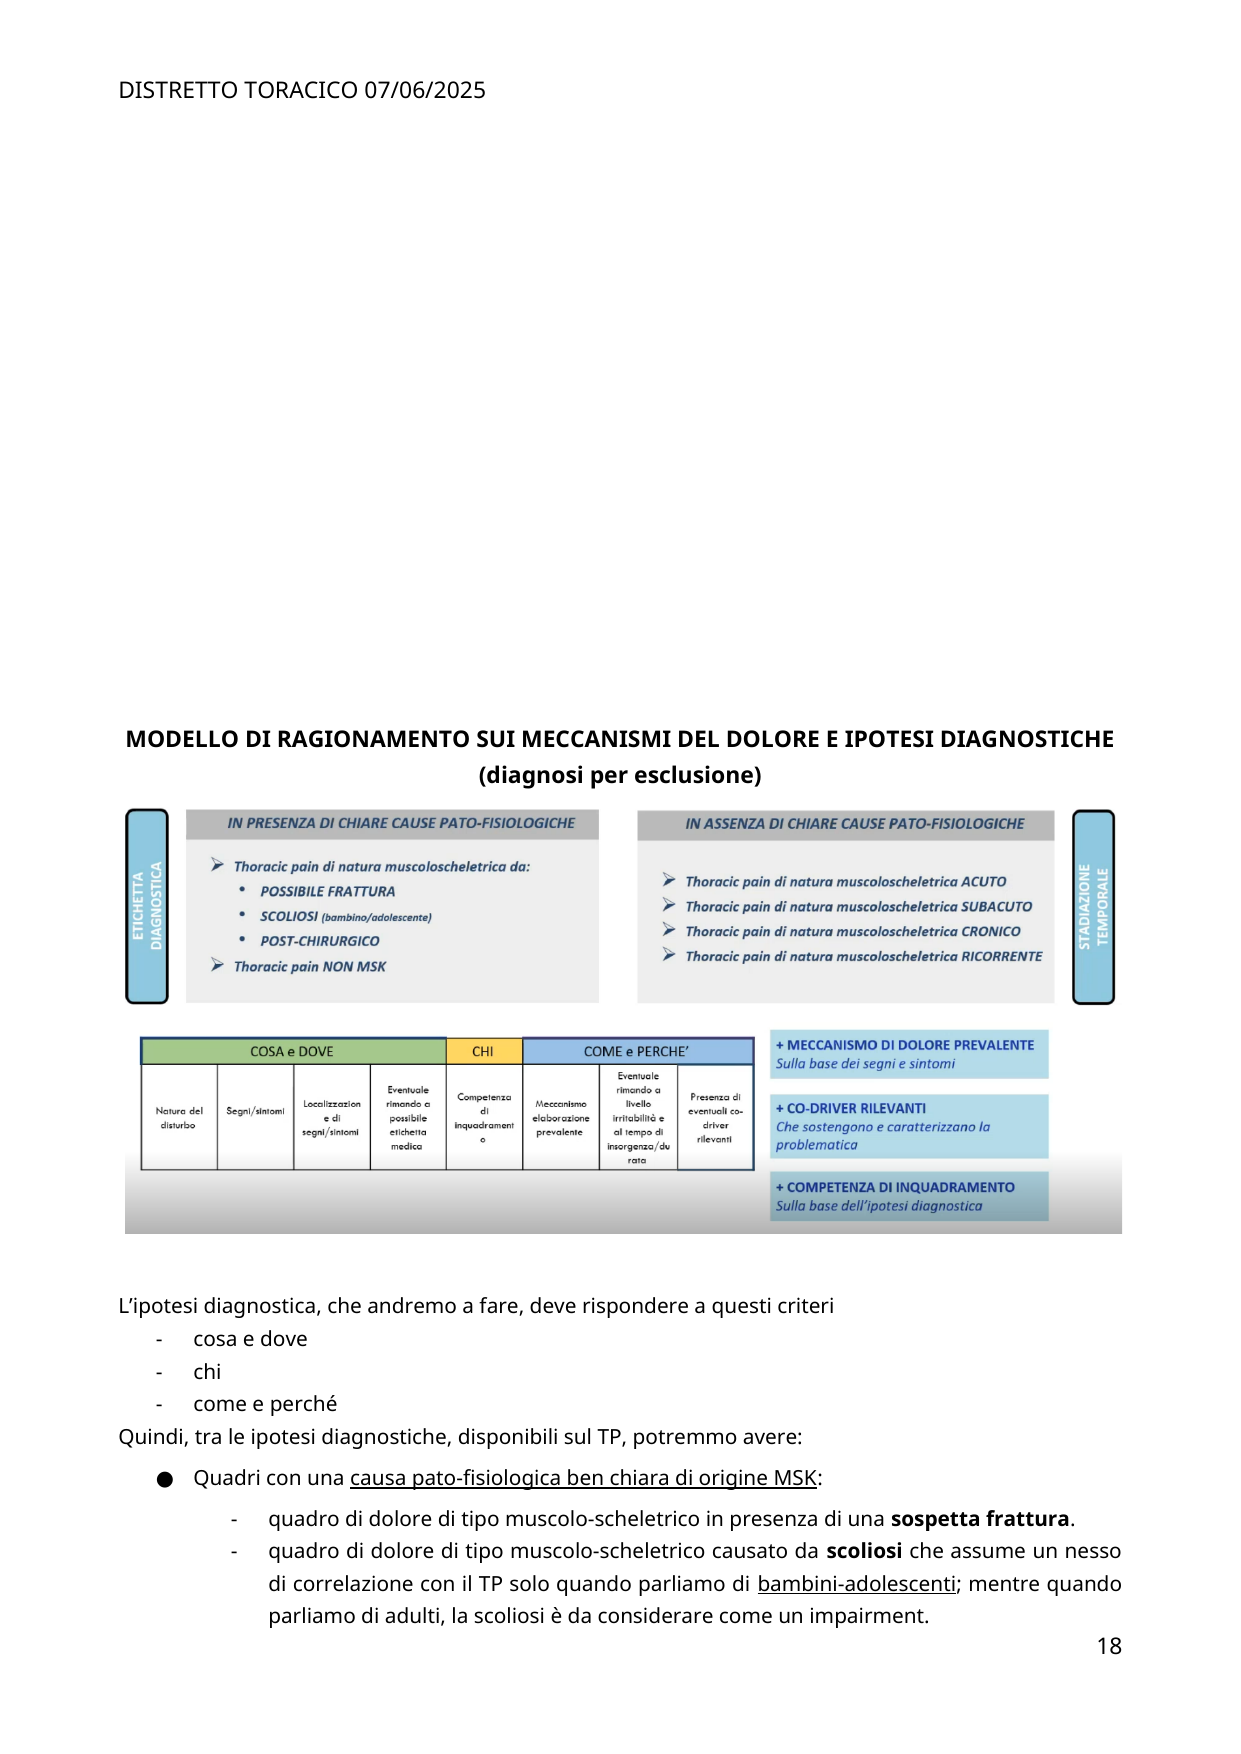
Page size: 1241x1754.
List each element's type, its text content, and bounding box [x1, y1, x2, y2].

list chi [156, 1357, 1122, 1385]
picture [125, 805, 1123, 1234]
text MODELLO DI RAGIONAMENTO SUI MECCANISMI DEL DOLORE E IPOTESI DIAGNOSTICHE (diagnosi per esclusione) [118, 723, 1122, 790]
list quadro di dolore di tipo muscolo-scheletrico causato da scoliosi che assume un nesso di correlazione con il TP solo quando parliamo di bambini-adolescenti; mentre quando parliamo di adulti, la scoliosi è da considerare come un impairment. [231, 1536, 1122, 1630]
text L’ipotesi diagnostica, che andremo a fare, deve rispondere a questi criteri [118, 1292, 1122, 1320]
list cosa e dove [156, 1324, 1122, 1353]
list quadro di dolore di tipo muscolo-scheletrico in presenza di una sospetta frattura. [231, 1504, 1122, 1532]
list come e perché [156, 1389, 1122, 1418]
list Quadri con una causa pato-fisiologica ben chiara di origine MSK: [156, 1455, 1122, 1497]
text Quindi, tra le ipotesi diagnostiche, disponibili sul TP, potremmo avere: [118, 1422, 1122, 1451]
